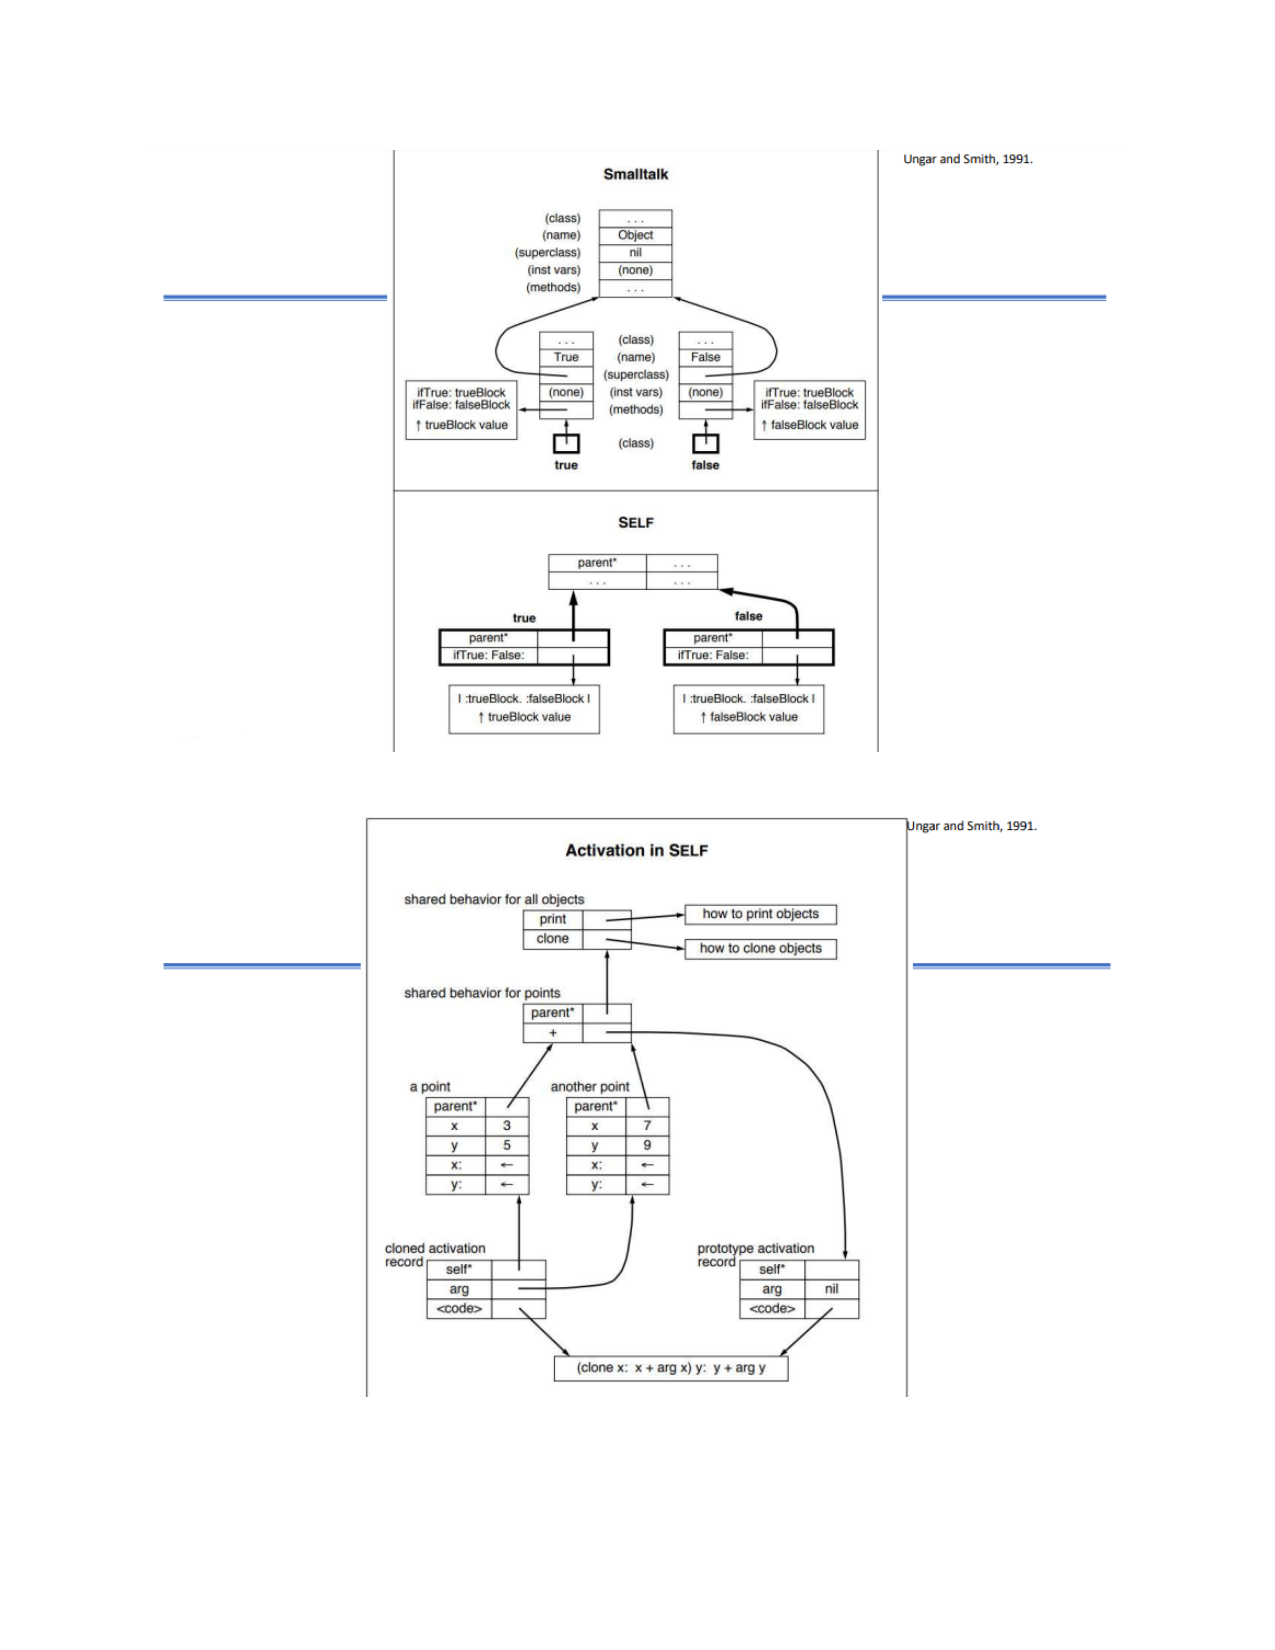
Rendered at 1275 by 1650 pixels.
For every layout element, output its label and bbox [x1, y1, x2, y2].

picture [150, 817, 1125, 1397]
picture [150, 150, 1125, 752]
